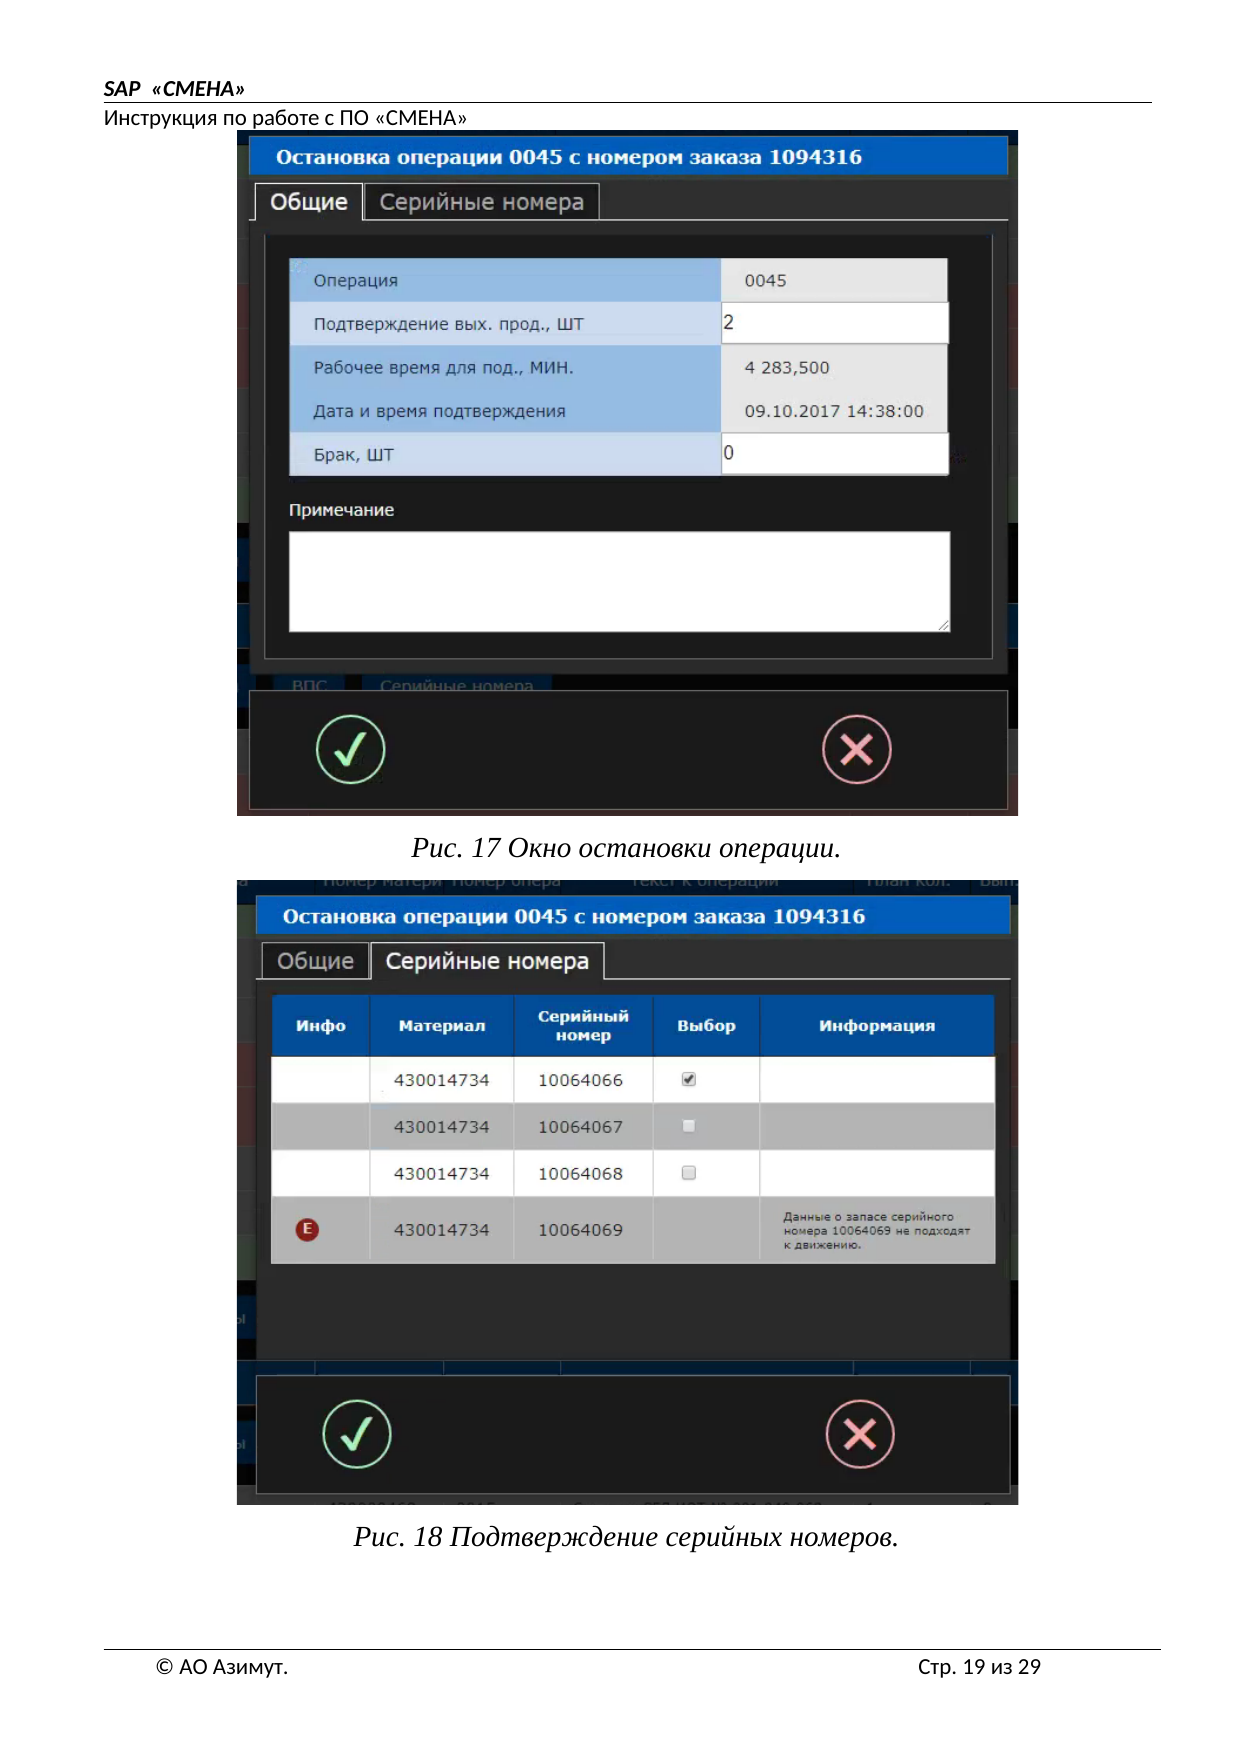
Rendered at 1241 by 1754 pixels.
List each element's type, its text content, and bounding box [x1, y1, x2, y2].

text Рис. 18 Подтверждение серийных номеров. [103, 1519, 1152, 1552]
text Рис. 17 Окно остановки операции. [103, 830, 1152, 863]
picture [237, 130, 1019, 816]
picture [236, 880, 1019, 1505]
